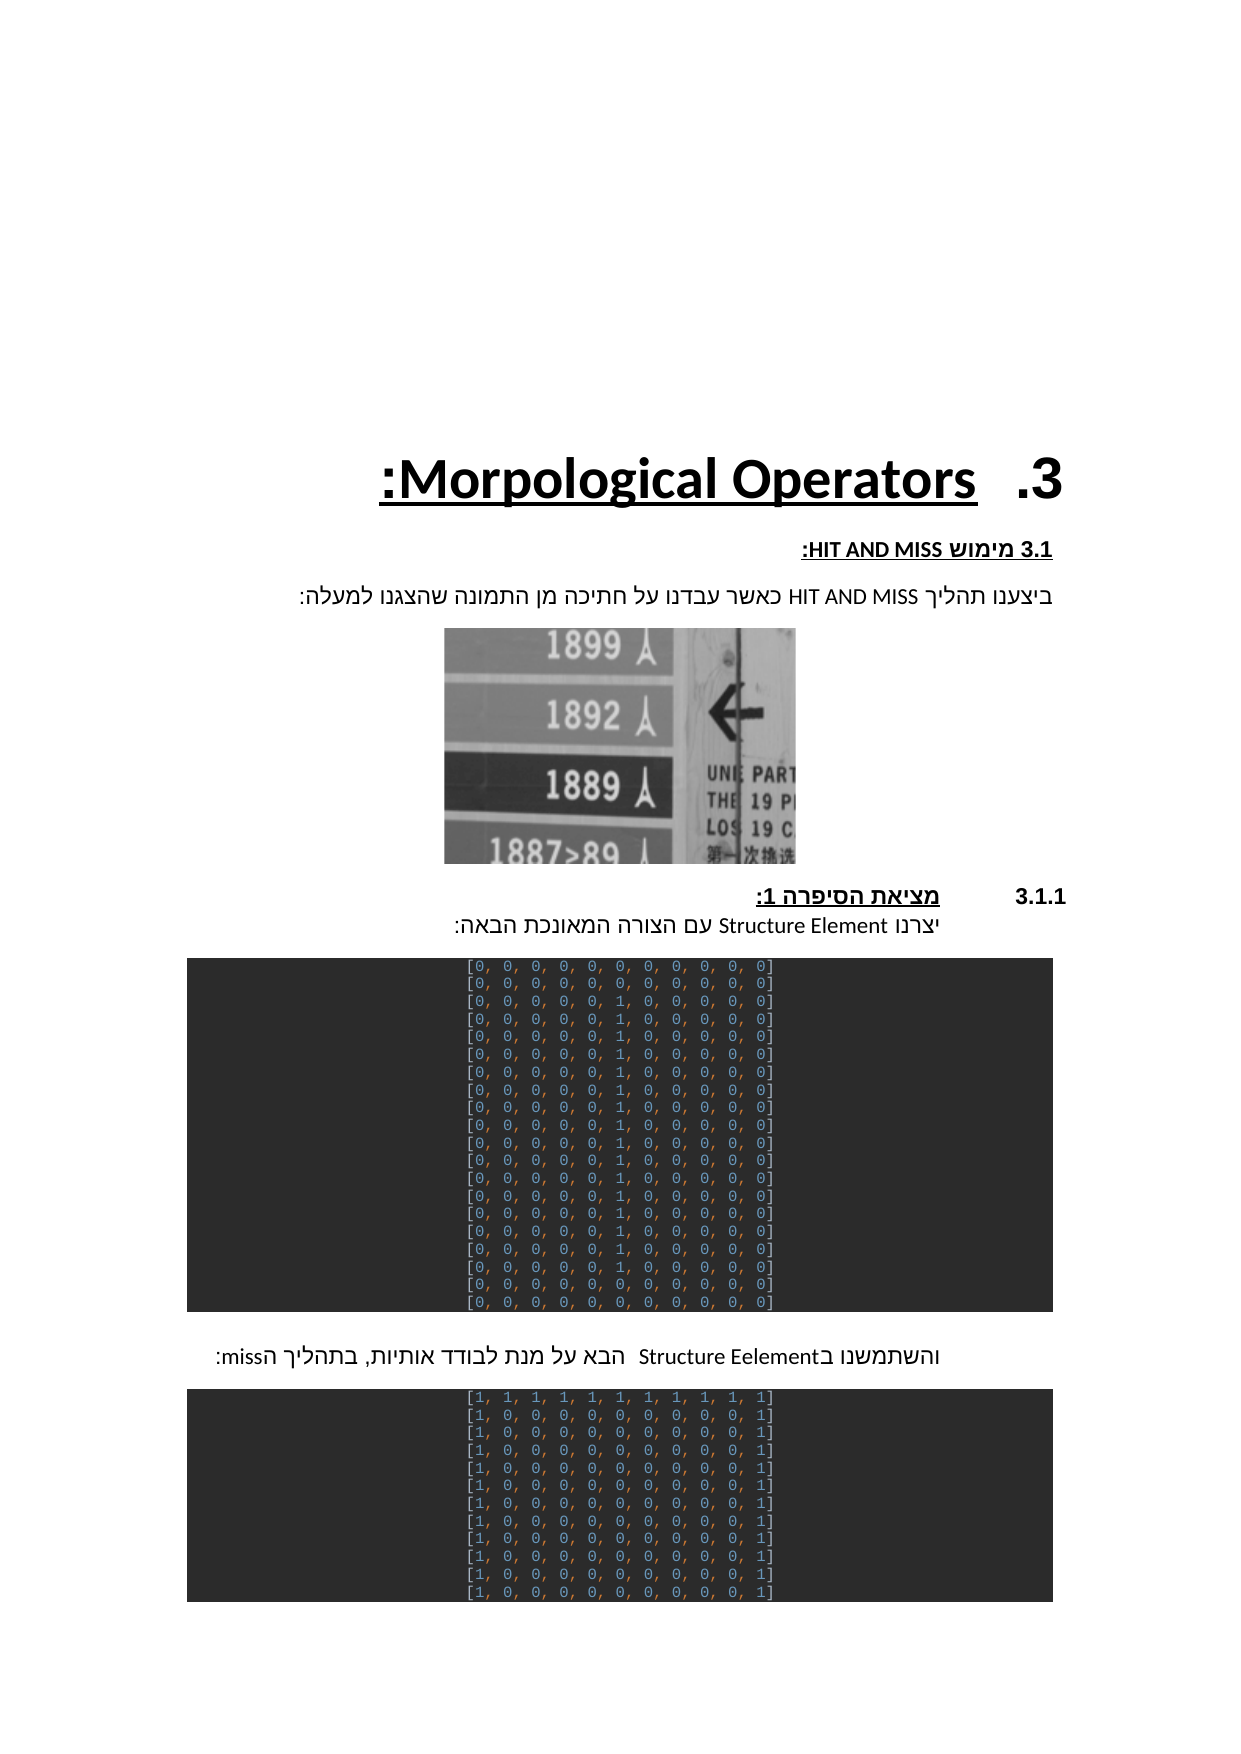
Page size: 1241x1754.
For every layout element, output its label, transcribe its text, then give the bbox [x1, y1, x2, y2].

text ביצענו תהליך HIT AND MISS כאשר עבדנו על חתיכה מן התמונה שהצגנו למעלה: [187, 582, 1053, 610]
text 3.1 מימוש HIT AND MISS: [187, 535, 1053, 563]
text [187, 1389, 1053, 1602]
list מציאת הסיפרה 1: [187, 883, 1015, 909]
list Morpological Operators: [187, 441, 1015, 513]
list והשתמשנו בStructure Eelement הבא על מנת לבודד אותיות, בתהליך הmiss: [187, 1342, 940, 1370]
list יצרנו Structure Element עם הצורה המאונכת הבאה: [187, 911, 940, 939]
picture [444, 628, 796, 864]
text [0, 0, 0, 0, 0, 0, 0, 0, 0, 0, 0] [0, 0, 0, 0, 0, 0, 0, 0, 0, 0, 0] [0, 0, 0, 0, 0, 1, 0, 0, 0, 0, 0] [0, 0, 0, 0, 0, 1, 0, 0, 0, 0, 0] [0, 0, 0, 0, 0, 1, 0, 0, 0, 0, 0] [0, 0, 0, 0, 0, 1, 0, 0, 0, 0, 0] [0, 0, 0, 0, 0, 1, 0, 0, 0, 0, 0] [0, 0, 0, 0, 0, 1, 0, 0, 0, 0, 0] [0, 0, 0, 0, 0, 1, 0, 0, 0, 0, 0] [0, 0, 0, 0, 0, 1, 0, 0, 0, 0, 0] [0, 0, 0, 0, 0, 1, 0, 0, 0, 0, 0] [0, 0, 0, 0, 0, 1, 0, 0, 0, 0, 0] [0, 0, 0, 0, 0, 1, 0, 0, 0, 0, 0] [0, 0, 0, 0, 0, 1, 0, 0, 0, 0, 0] [0, 0, 0, 0, 0, 1, 0, 0, 0, 0, 0] [0, 0, 0, 0, 0, 1, 0, 0, 0, 0, 0] [0, 0, 0, 0, 0, 1, 0, 0, 0, 0, 0] [0, 0, 0, 0, 0, 1, 0, 0, 0, 0, 0] [0, 0, 0, 0, 0, 0, 0, 0, 0, 0, 0] [0, 0, 0, 0, 0, 0, 0, 0, 0, 0, 0] [187, 958, 1053, 1312]
